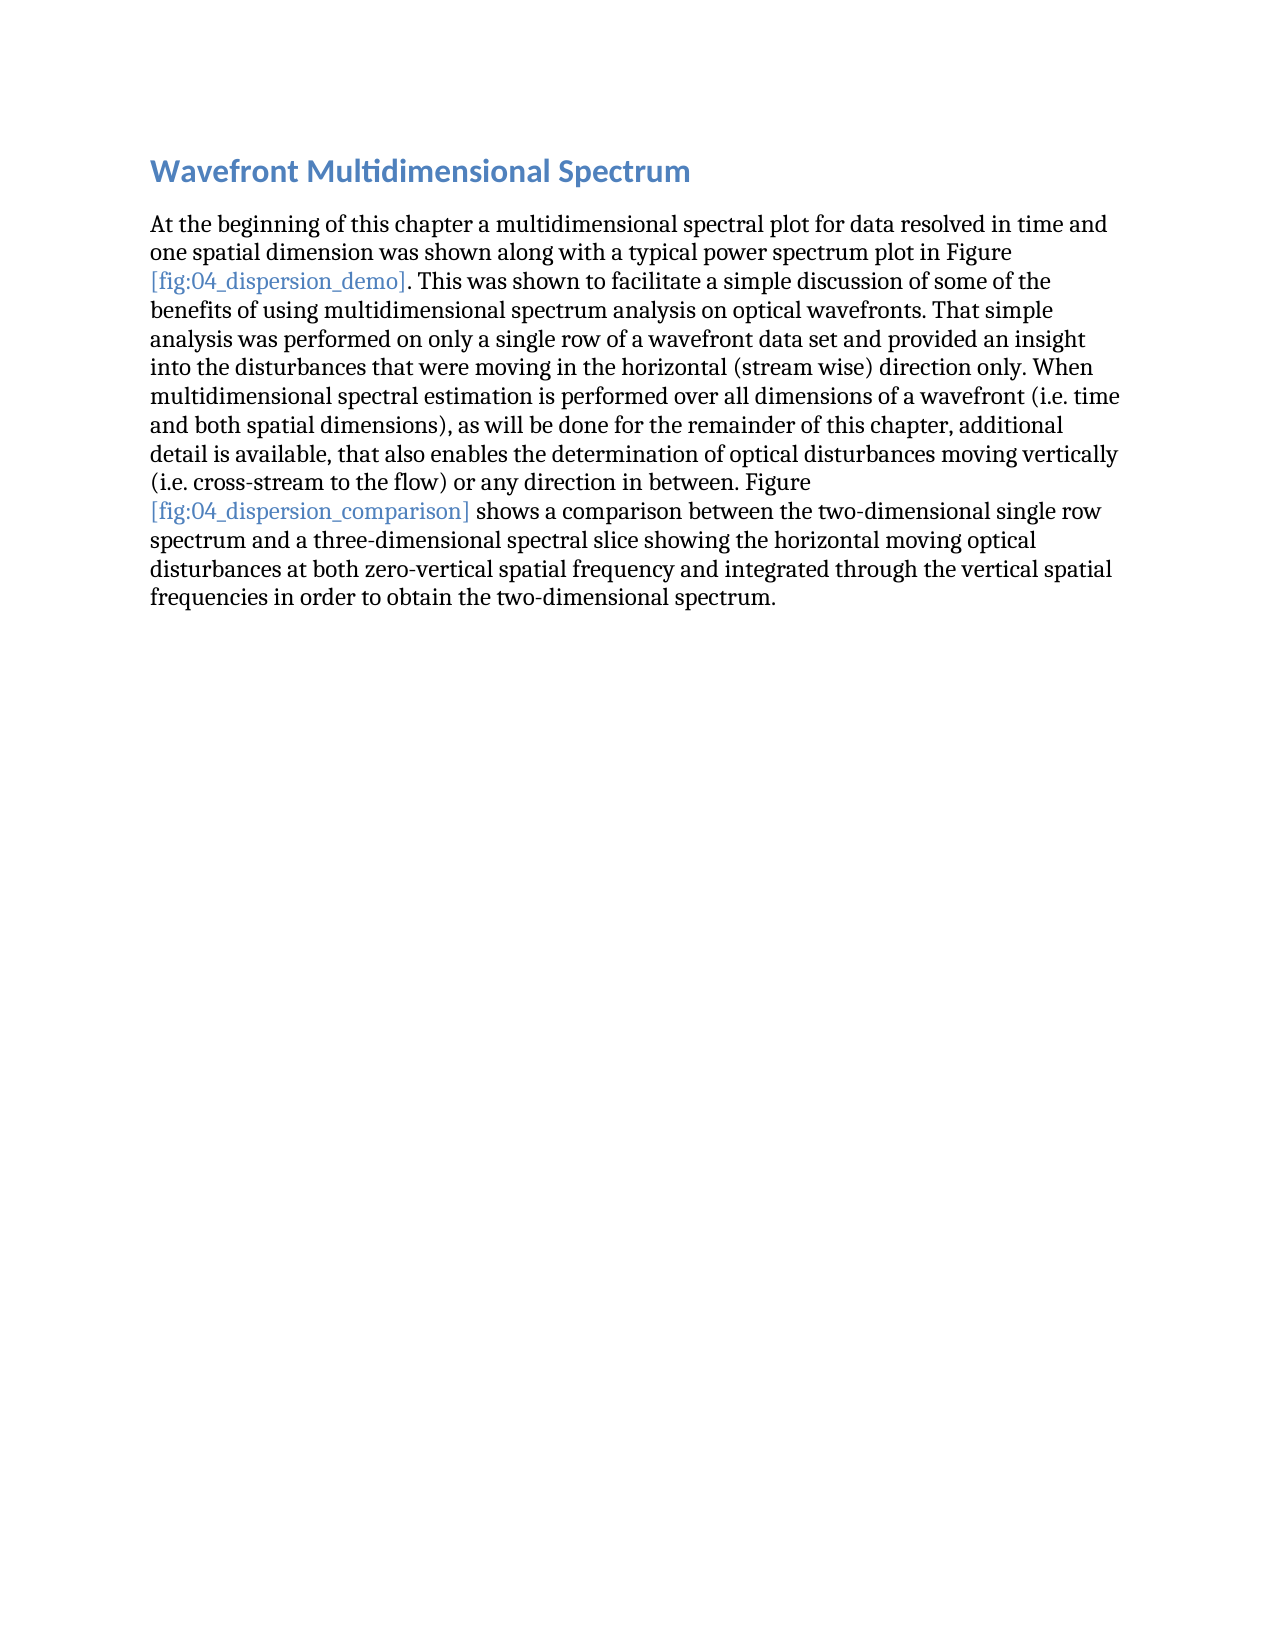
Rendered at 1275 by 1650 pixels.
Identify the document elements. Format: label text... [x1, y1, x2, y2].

text At the beginning of this chapter a multidimensional spectral plot for data resolved in time and one spatial dimension was shown along with a typical power spectrum plot in Figure [fig:04_dispersion_demo]. This was shown to facilitate a simple discussion of some of the benefits of using multidimensional spectrum analysis on optical wavefronts. That simple analysis was performed on only a single row of a wavefront data set and provided an insight into the disturbances that were moving in the horizontal (stream wise) direction only. When multidimensional spectral estimation is performed over all dimensions of a wavefront (i.e. time and both spatial dimensions), as will be done for the remainder of this chapter, additional detail is available, that also enables the determination of optical disturbances moving vertically (i.e. cross-stream to the flow) or any direction in between. Figure [fig:04_dispersion_comparison] shows a comparison between the two-dimensional single row spectrum and a three-dimensional spectral slice showing the horizontal moving optical disturbances at both zero-vertical spatial frequency and integrated through the vertical spatial frequencies in order to obtain the two-dimensional spectrum. [150, 209, 1125, 612]
subtitle Wavefront Multidimensional Spectrum [150, 150, 1125, 191]
